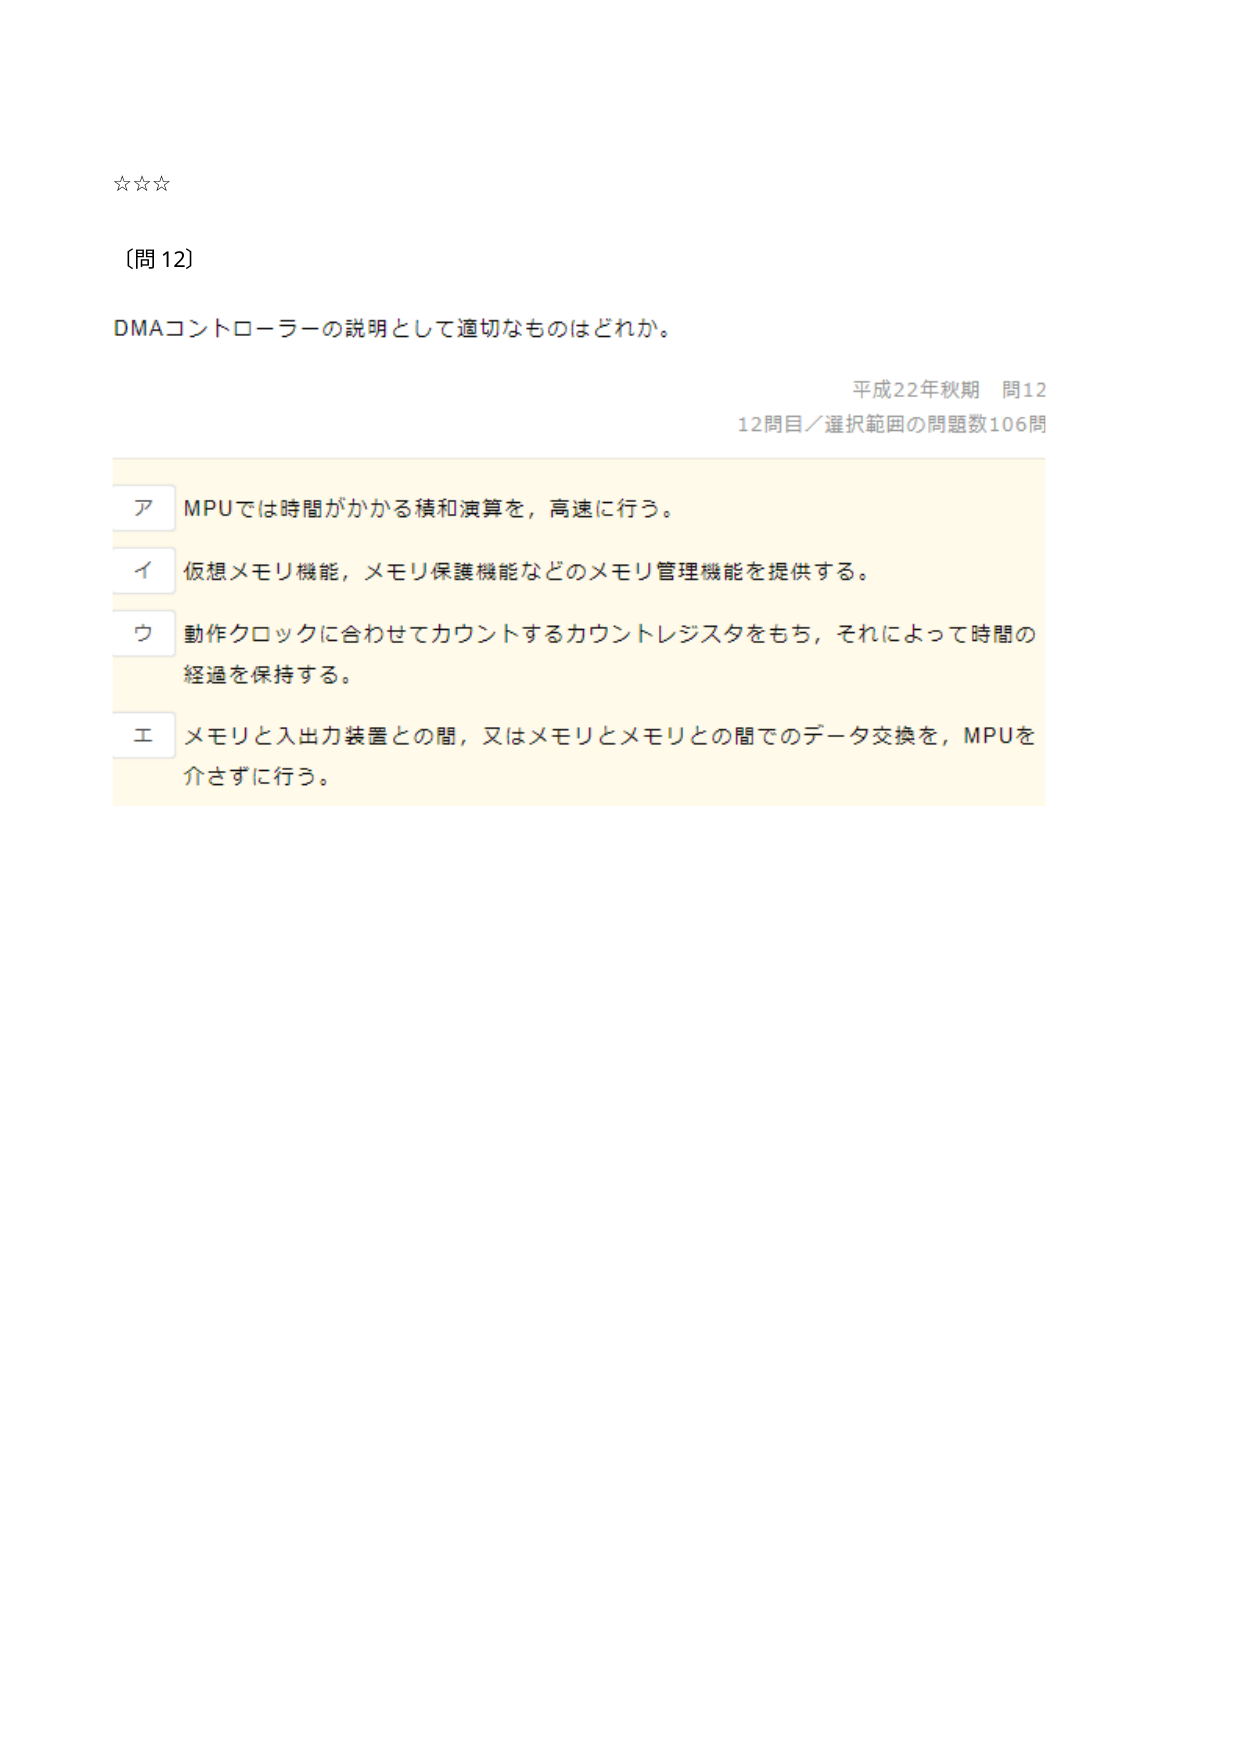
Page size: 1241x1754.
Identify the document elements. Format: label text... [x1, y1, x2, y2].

picture [112, 314, 1046, 806]
text 〔問12〕 [112, 239, 1128, 277]
text ☆☆☆ [112, 164, 1128, 202]
